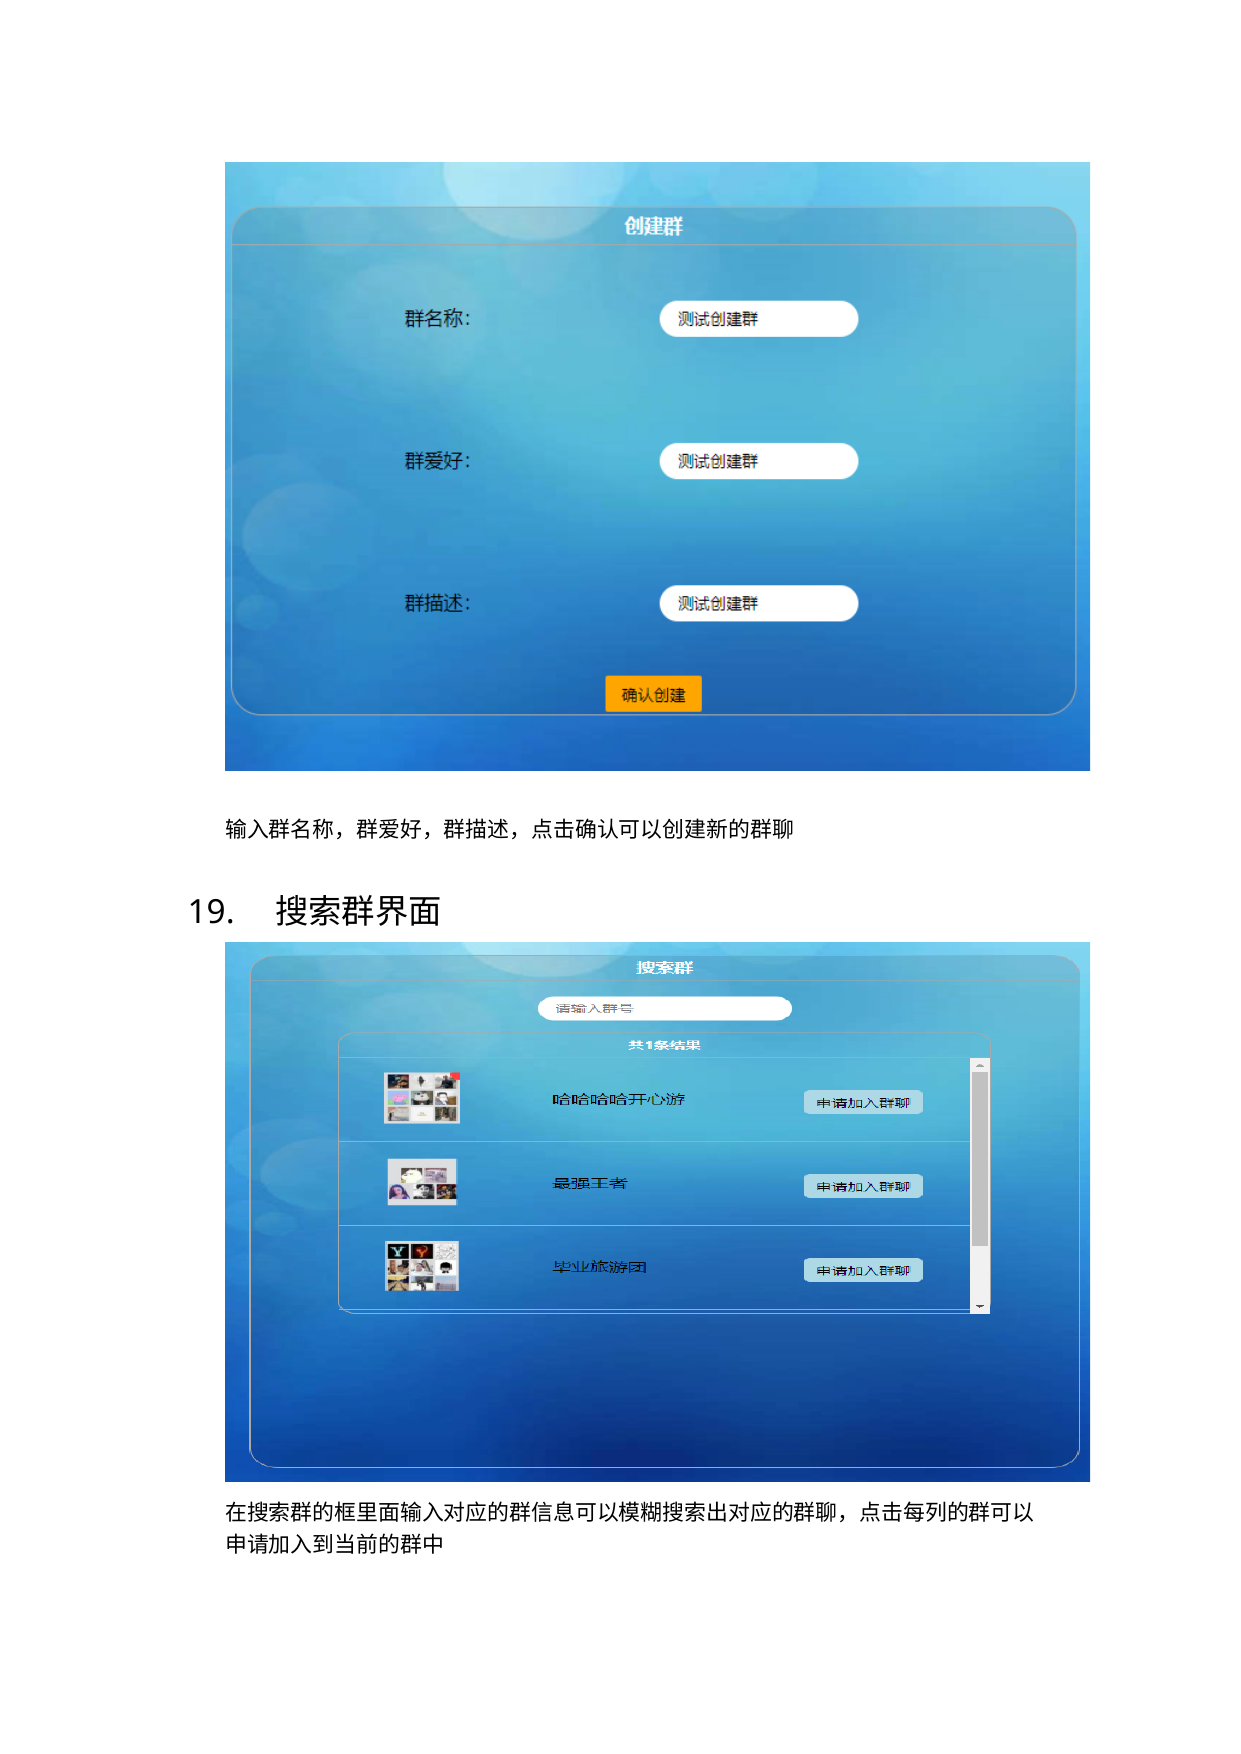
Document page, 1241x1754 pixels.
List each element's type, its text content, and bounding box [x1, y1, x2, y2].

list 在搜索群的框里面输入对应的群信息可以模糊搜索出对应的群聊，点击每列的群可以申请加入到当前的群中 [225, 1494, 1053, 1559]
list 输入群名称，群爱好，群描述，点击确认可以创建新的群聊 [225, 812, 1053, 844]
list 搜索群界面 [187, 877, 1053, 942]
